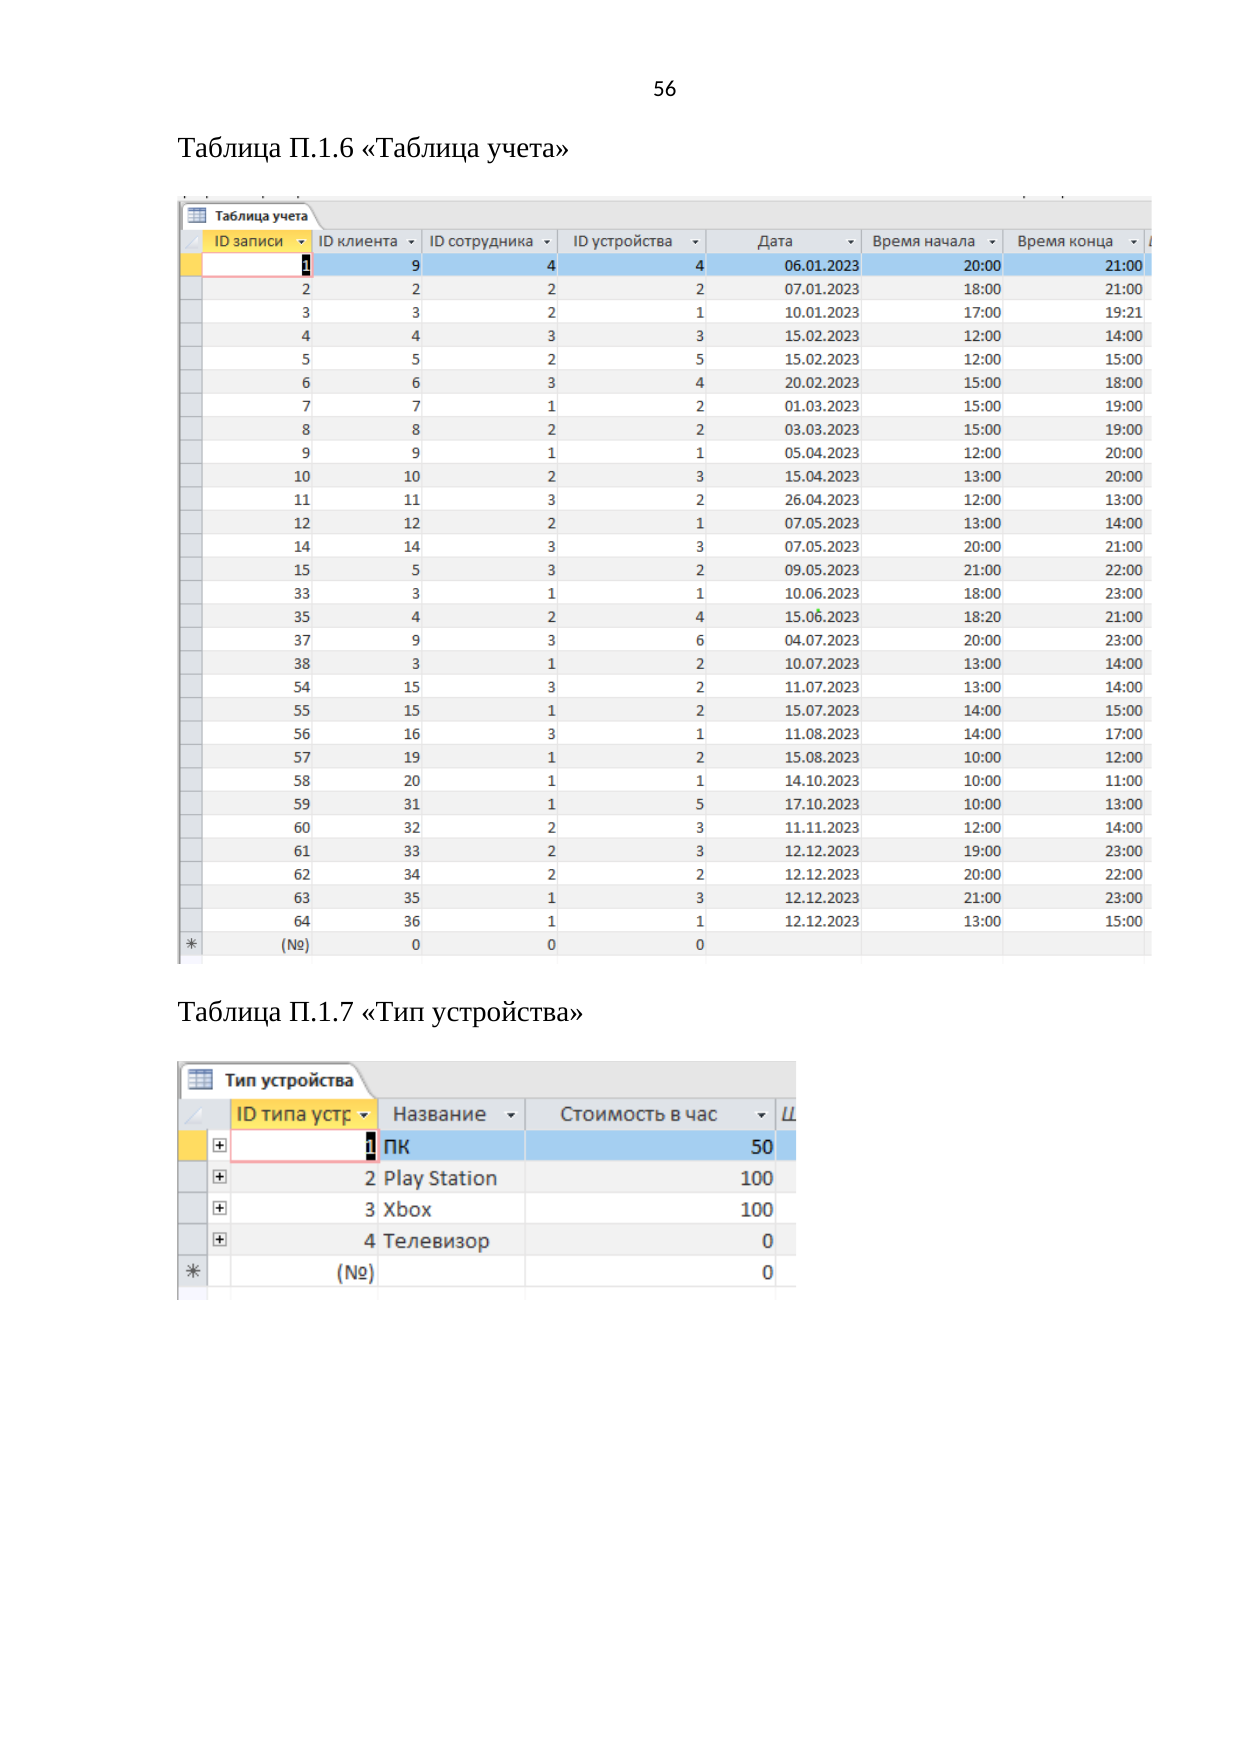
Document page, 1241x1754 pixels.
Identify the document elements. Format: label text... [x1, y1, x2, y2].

picture [177, 196, 1152, 964]
picture [177, 1061, 797, 1300]
text Таблица П.1.7 «Тип устройства» [177, 994, 1152, 1027]
text Таблица П.1.6 «Таблица учета» [177, 130, 1152, 163]
